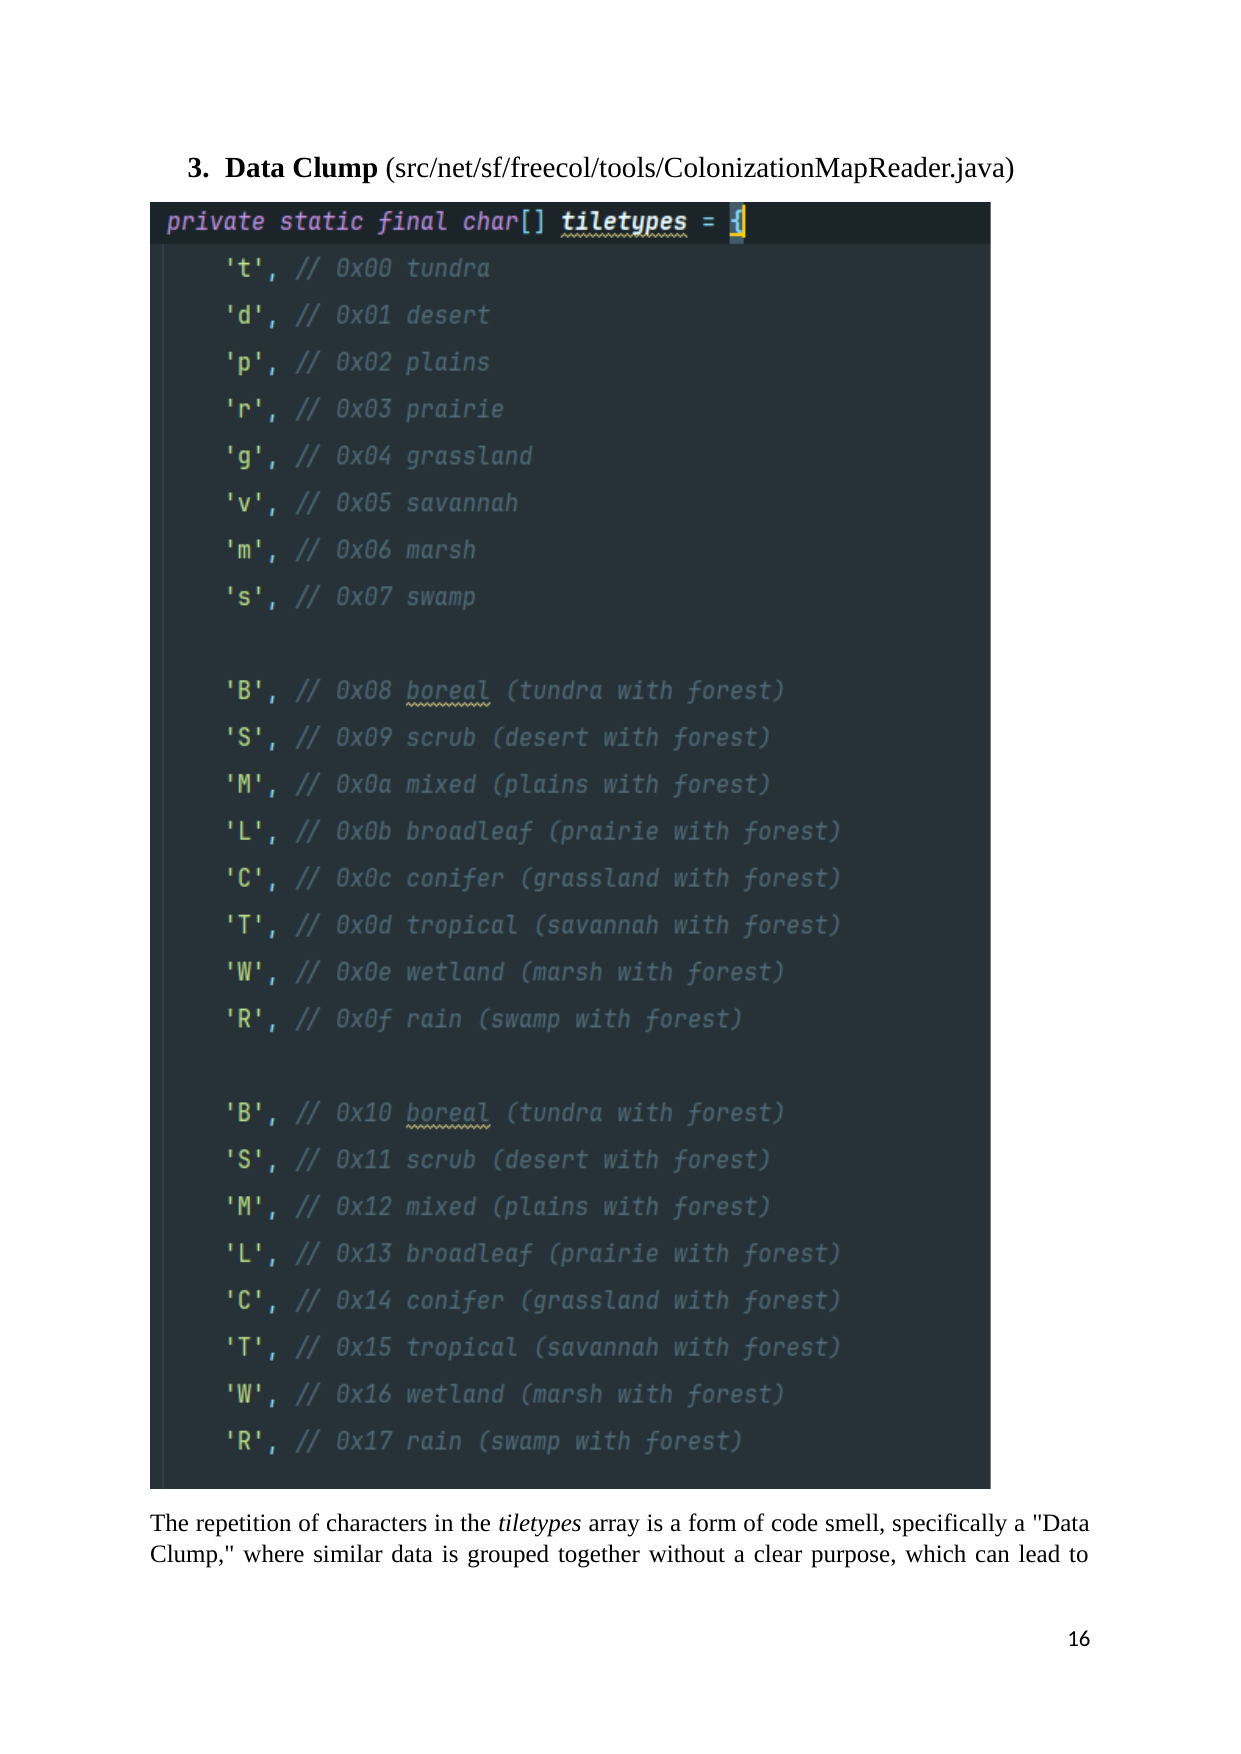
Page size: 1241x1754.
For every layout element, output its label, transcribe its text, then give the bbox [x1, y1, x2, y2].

list Data Clump (src/net/sf/freecol/tools/ColonizationMapReader.java) [187, 150, 1090, 183]
picture [150, 202, 991, 1489]
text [150, 1508, 1090, 1567]
